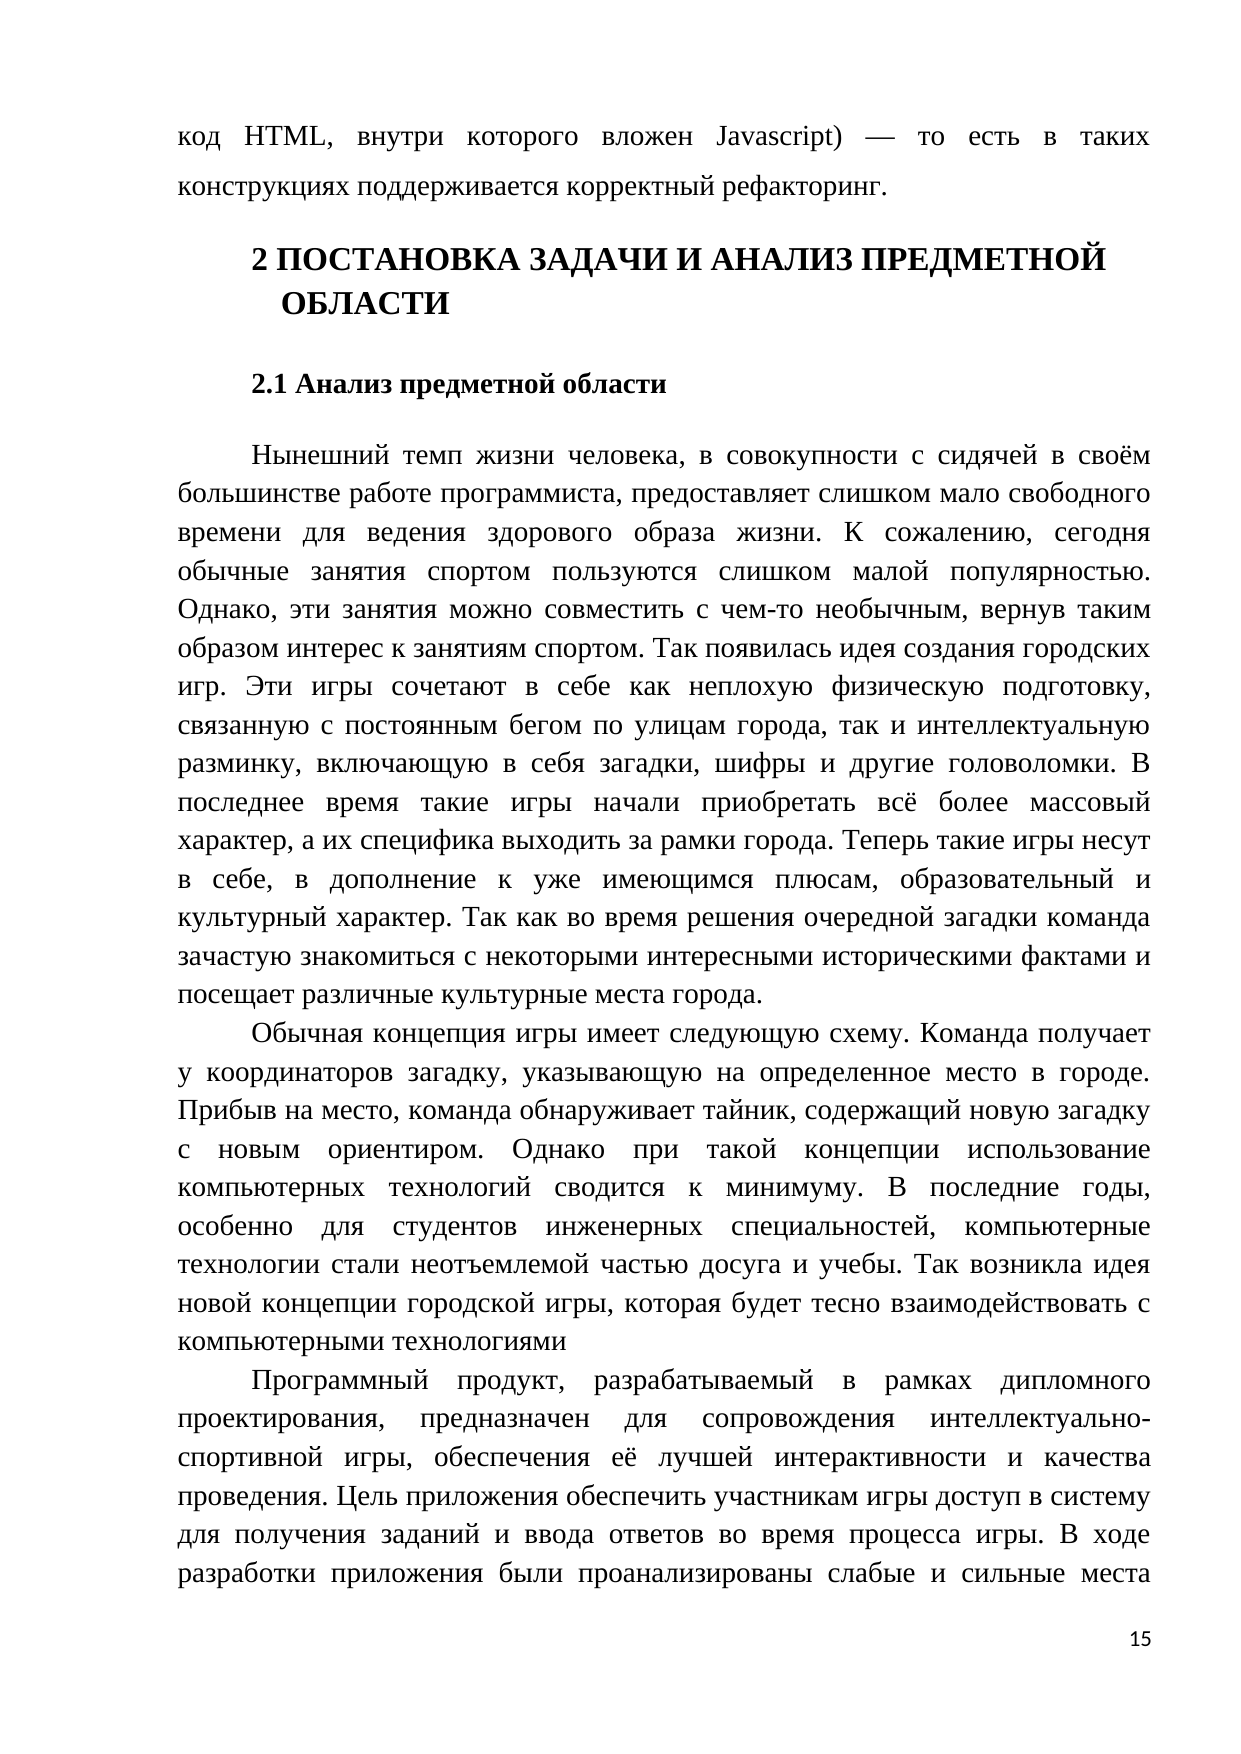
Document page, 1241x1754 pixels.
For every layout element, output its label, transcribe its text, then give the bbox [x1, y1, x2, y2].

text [177, 118, 1152, 202]
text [177, 1362, 1152, 1588]
list 2.1 Анализ предметной области [251, 366, 1152, 400]
subtitle 2 ПОСТАНОВКА ЗАДАЧИ И АНАЛИЗ ПРЕДМЕТНОЙ ОБЛАСТИ [251, 239, 1152, 322]
text Обычная концепция игры имеет следующую схему. Команда получает у координаторов загадку, указывающую на определенное место в городе. Прибыв на место, команда обнаруживает тайник, содержащий новую загадку с новым ориентиром. Однако при такой концепции использование компьютерных технологий сводится к минимуму. В последние годы, особенно для студентов инженерных специальностей, компьютерные технологии стали неотъемлемой частью досуга и учебы. Так возникла идея новой концепции городской игры, которая будет тесно взаимодействовать с компьютерными технологиями [177, 1015, 1152, 1357]
text Нынешний темп жизни человека, в совокупности с сидячей в своём большинстве работе программиста, предоставляет слишком мало свободного времени для ведения здорового образа жизни. К сожалению, сегодня обычные занятия спортом пользуются слишком малой популярностью. Однако, эти занятия можно совместить с чем-то необычным, вернув таким образом интерес к занятиям спортом. Так появилась идея создания городских игр. Эти игры сочетают в себе как неплохую физическую подготовку, связанную с постоянным бегом по улицам города, так и интеллектуальную разминку, включающую в себя загадки, шифры и другие головоломки. В последнее время такие игры начали приобретать всё более массовый характер, а их специфика выходить за рамки города. Теперь такие игры несут в себе, в дополнение к уже имеющимся плюсам, образовательный и культурный характер. Так как во время решения очередной загадки команда зачастую знакомиться с некоторыми интересными историческими фактами и посещает различные культурные места города. [177, 437, 1152, 1010]
